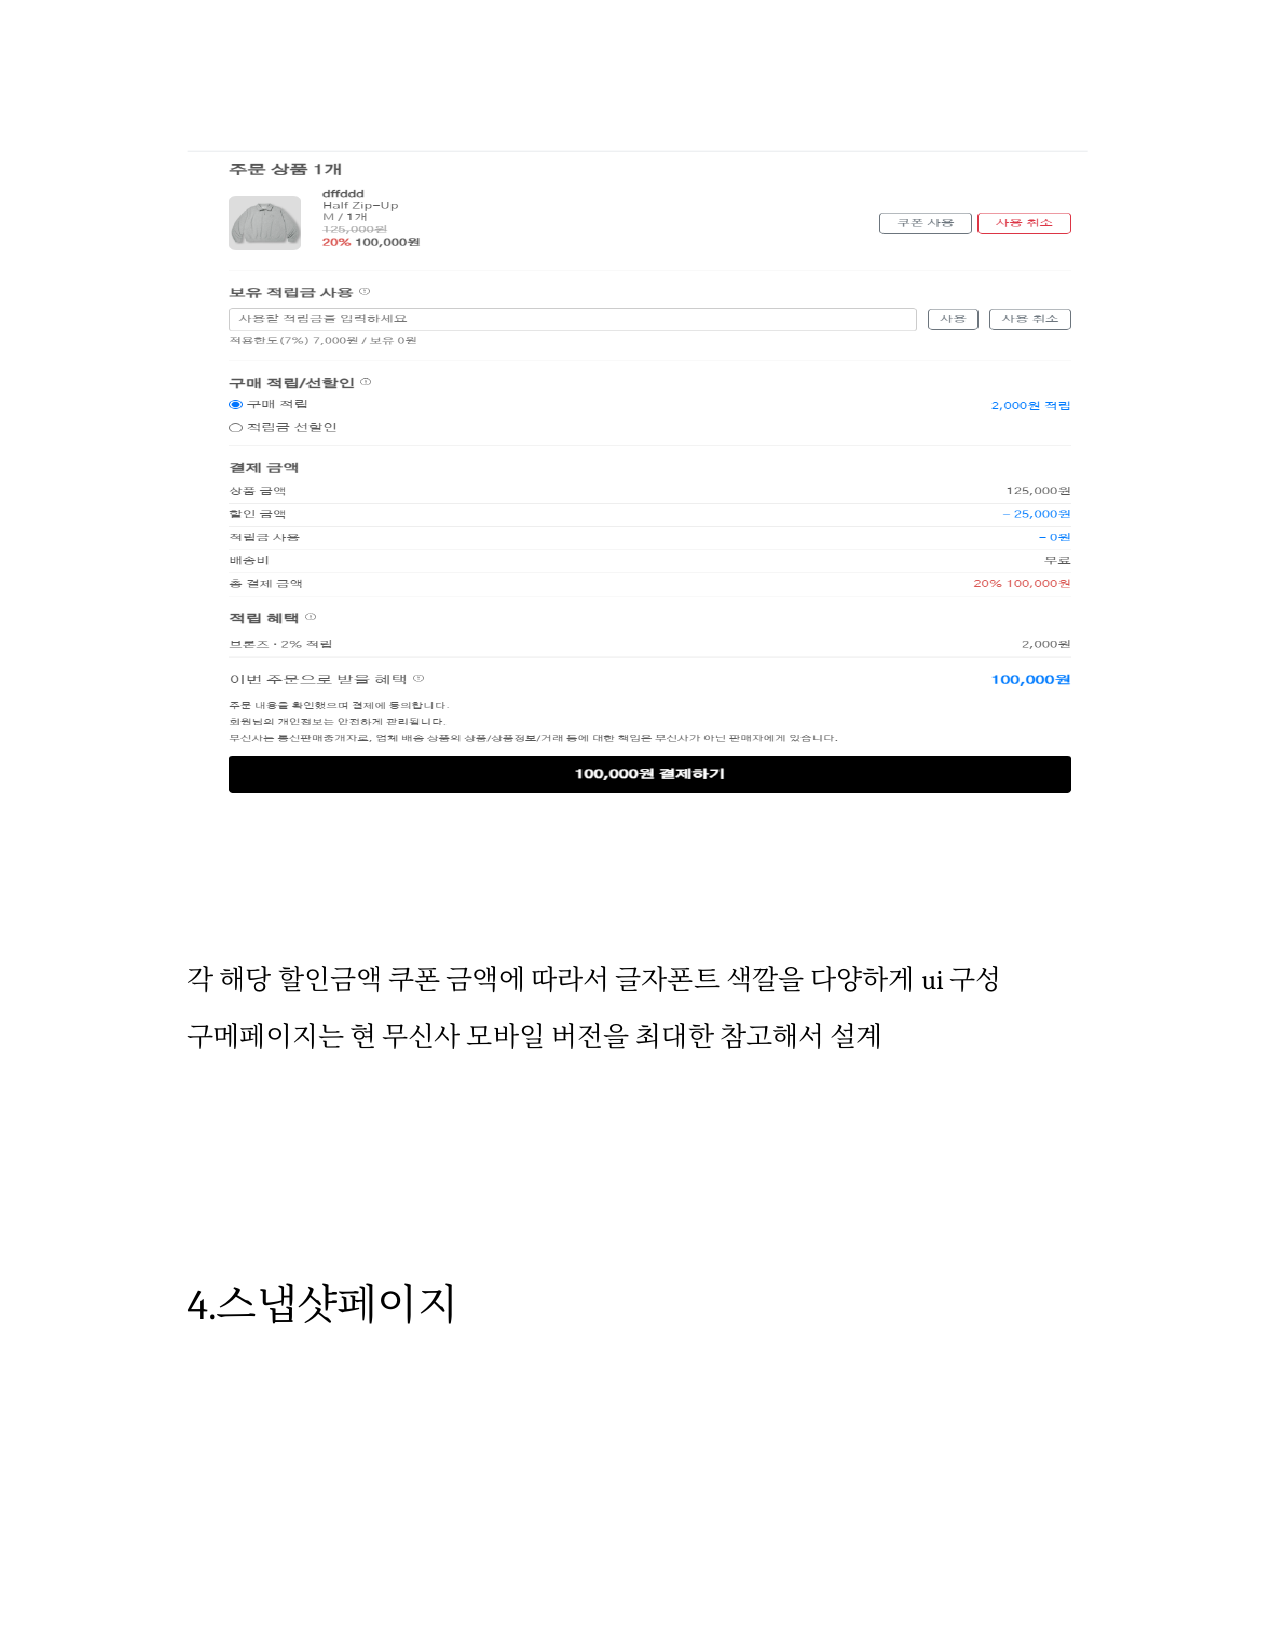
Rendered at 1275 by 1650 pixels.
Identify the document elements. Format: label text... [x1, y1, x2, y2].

text 4.스냅샷페이지 [187, 1282, 1087, 1330]
text 각 해당 할인금액 쿠폰 금액에 따라서 글자폰트 색깔을 다양하게 ui구성 [187, 965, 1087, 996]
text 구메페이지는 현 무신사 모바일 버전을 최대한 참고해서 설계 [187, 1022, 1087, 1053]
picture [187, 150, 1088, 808]
